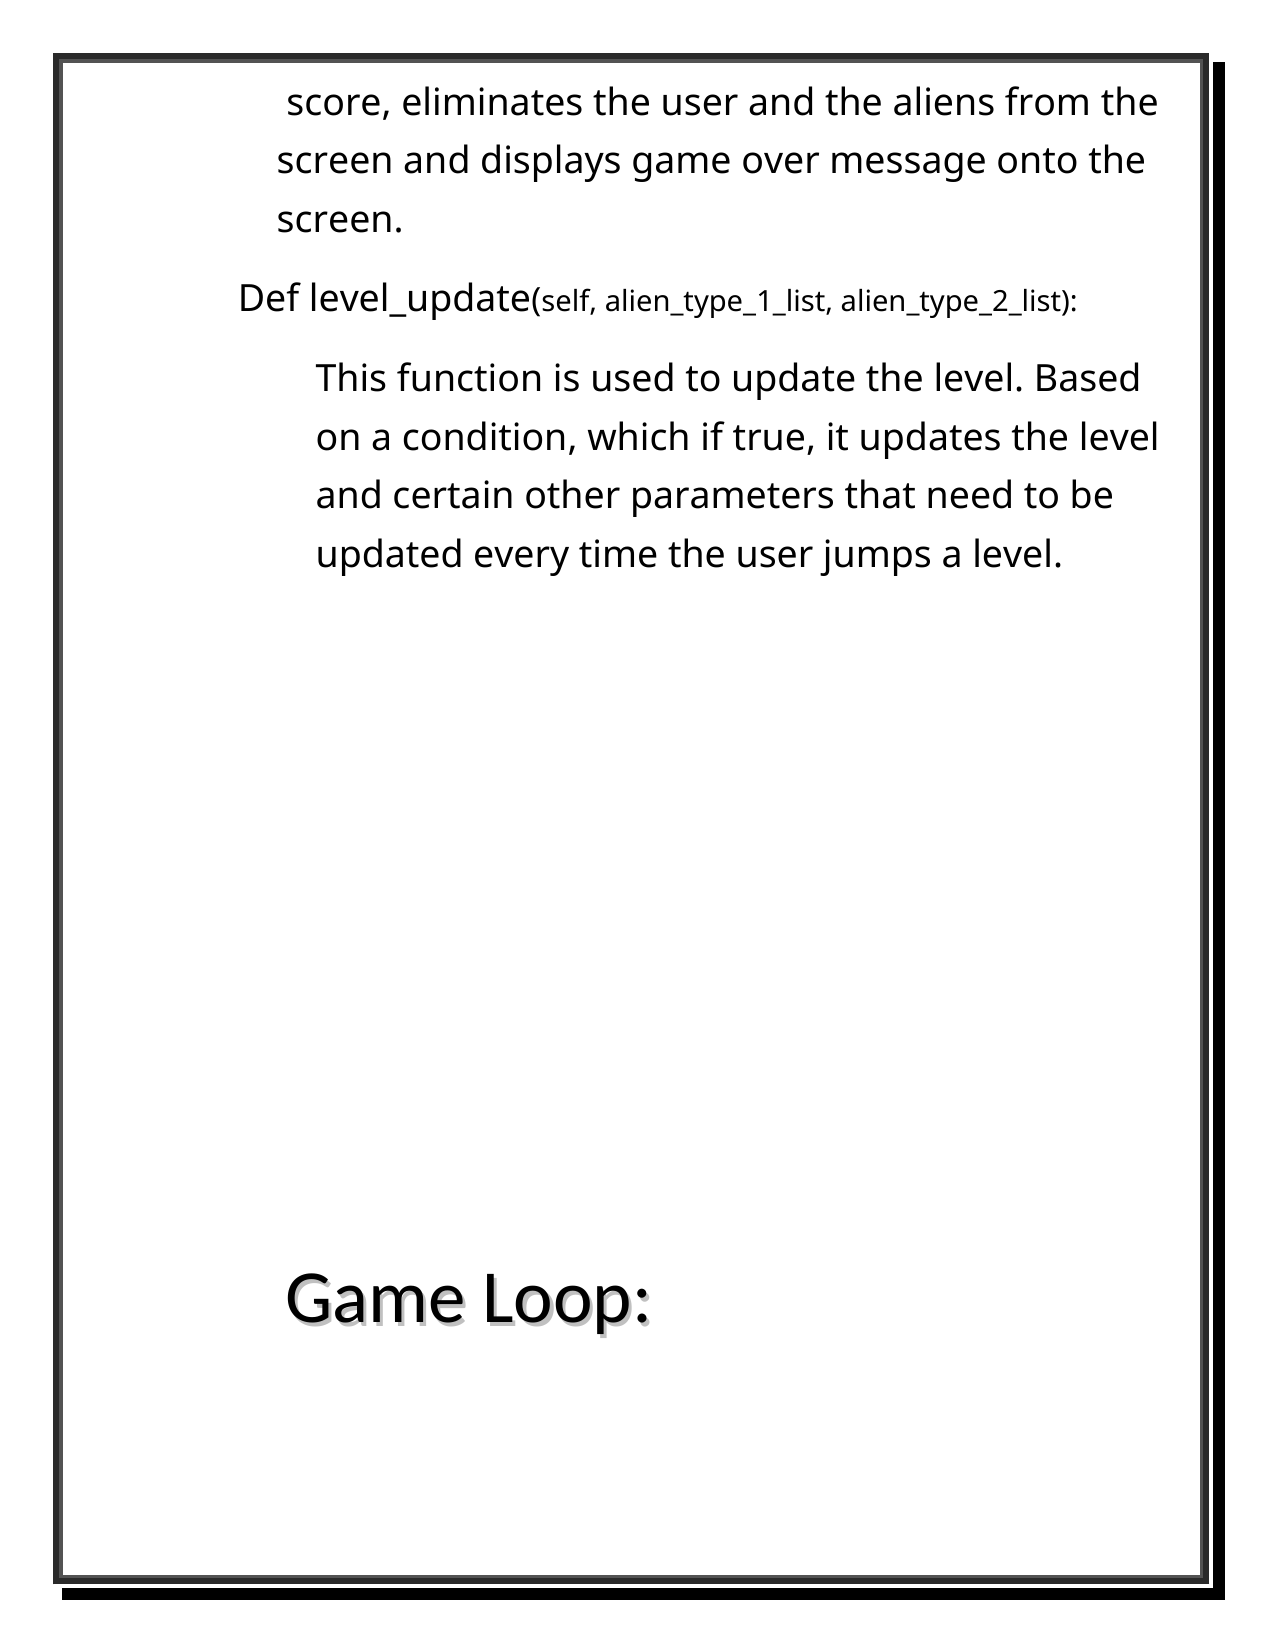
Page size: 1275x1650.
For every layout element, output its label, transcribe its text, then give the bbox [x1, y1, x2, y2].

text This function is used to update the level. Based on a condition, which if true, it updates the level and certain other parameters that need to be updated every time the user jumps a level. [189, 351, 1187, 578]
text score, eliminates the user and the aliens from the screen and displays game over message onto the screen. [189, 75, 1187, 243]
text Def level_update(self, alien_type_1_list, alien_type_2_list): [189, 272, 1187, 323]
